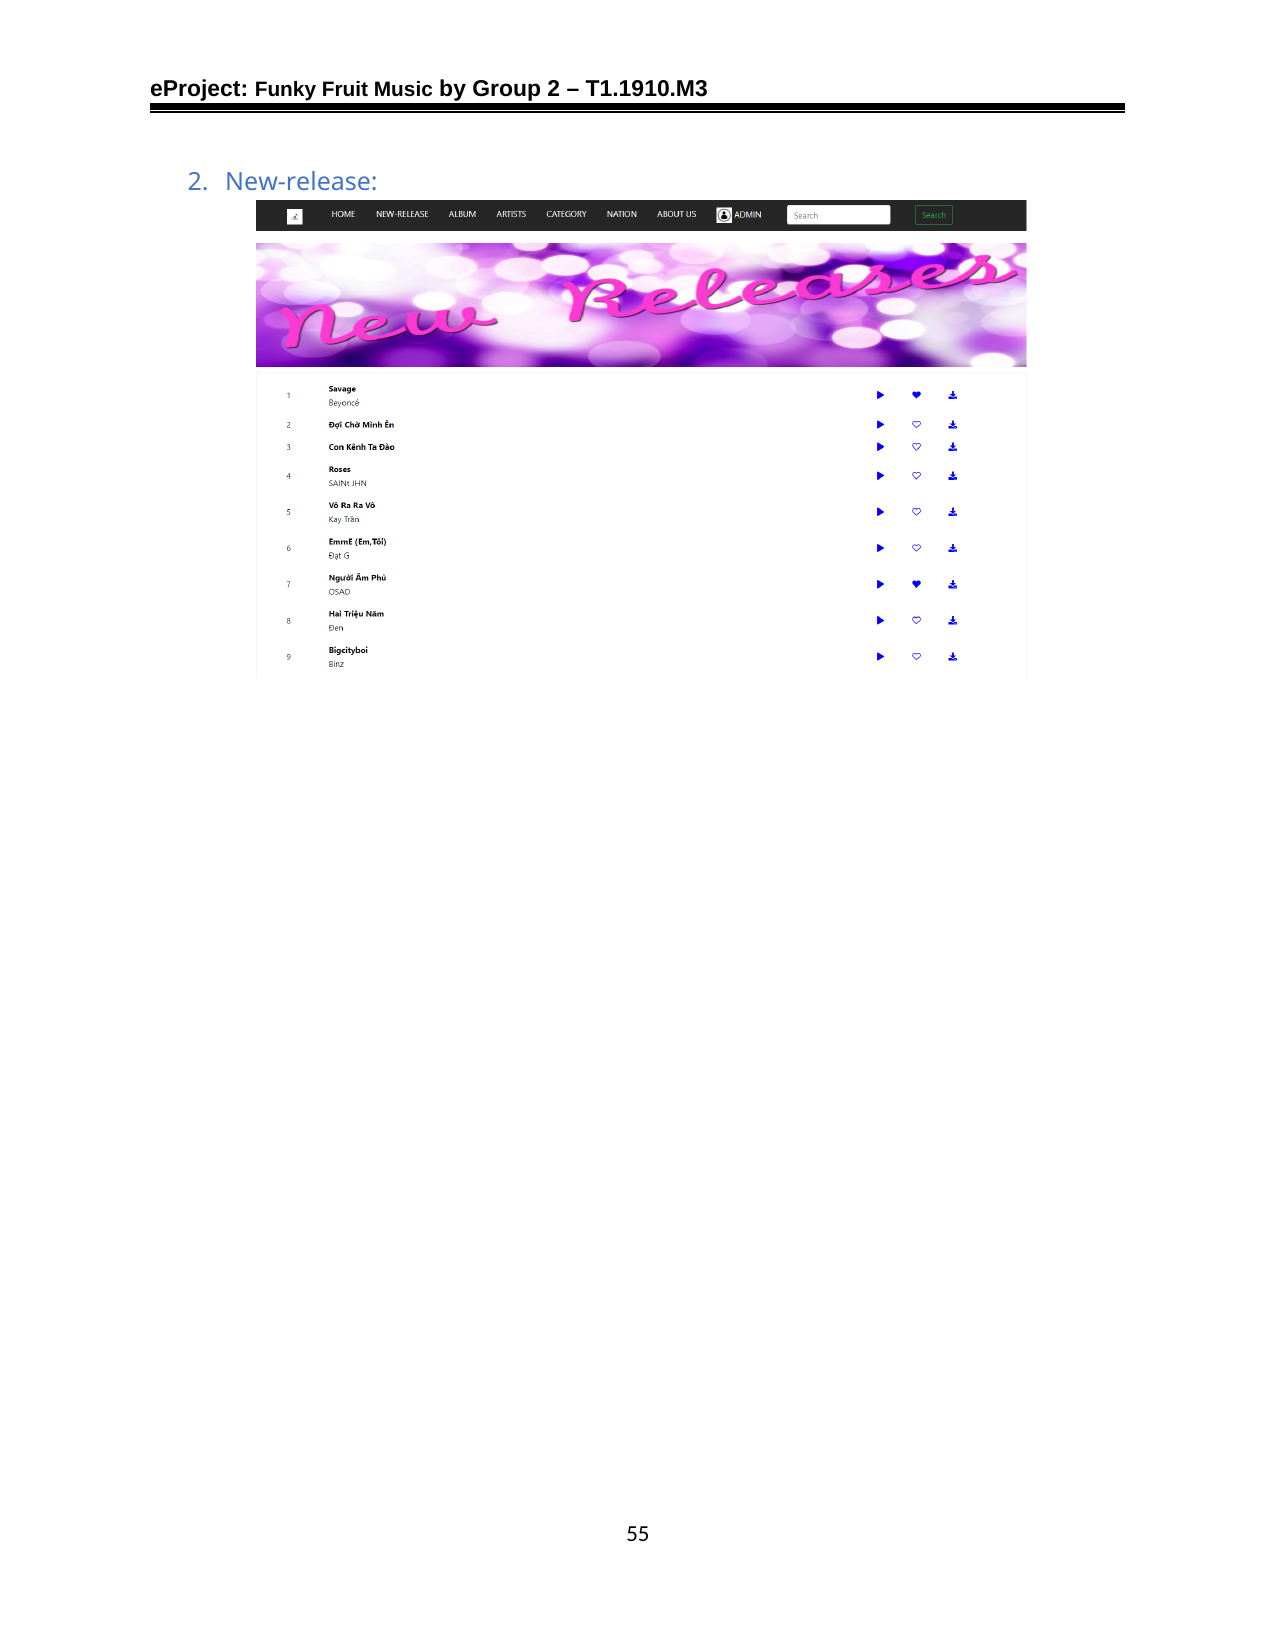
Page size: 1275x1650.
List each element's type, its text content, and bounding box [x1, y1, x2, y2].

picture [150, 200, 1125, 679]
subtitle New-release: [187, 164, 1125, 198]
